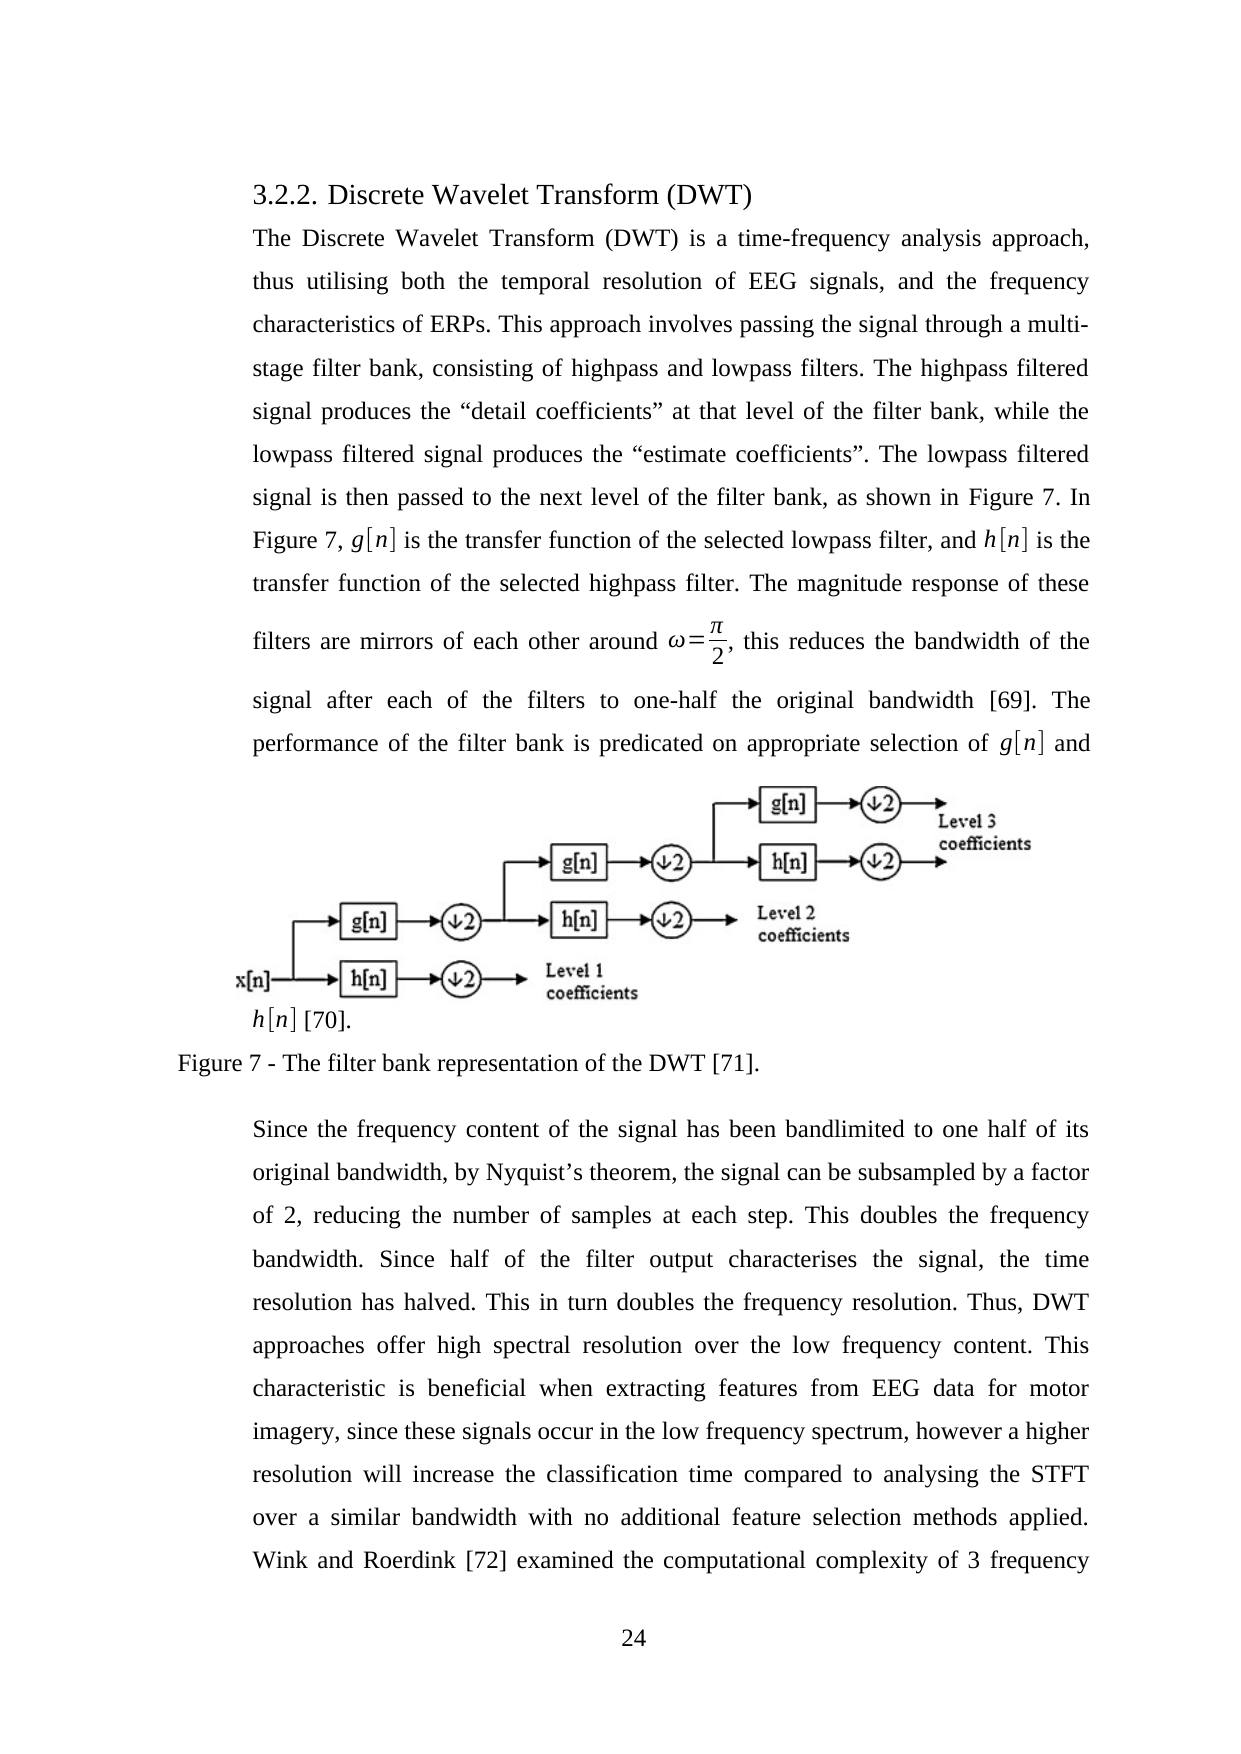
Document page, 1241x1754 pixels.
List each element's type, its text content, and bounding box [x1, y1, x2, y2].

text Figure 7 - The filter bank representation of the DWT [71]. [177, 1048, 1090, 1077]
subtitle Discrete Wavelet Transform (DWT) [252, 177, 1090, 211]
picture [236, 786, 1032, 1005]
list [252, 1114, 1090, 1574]
